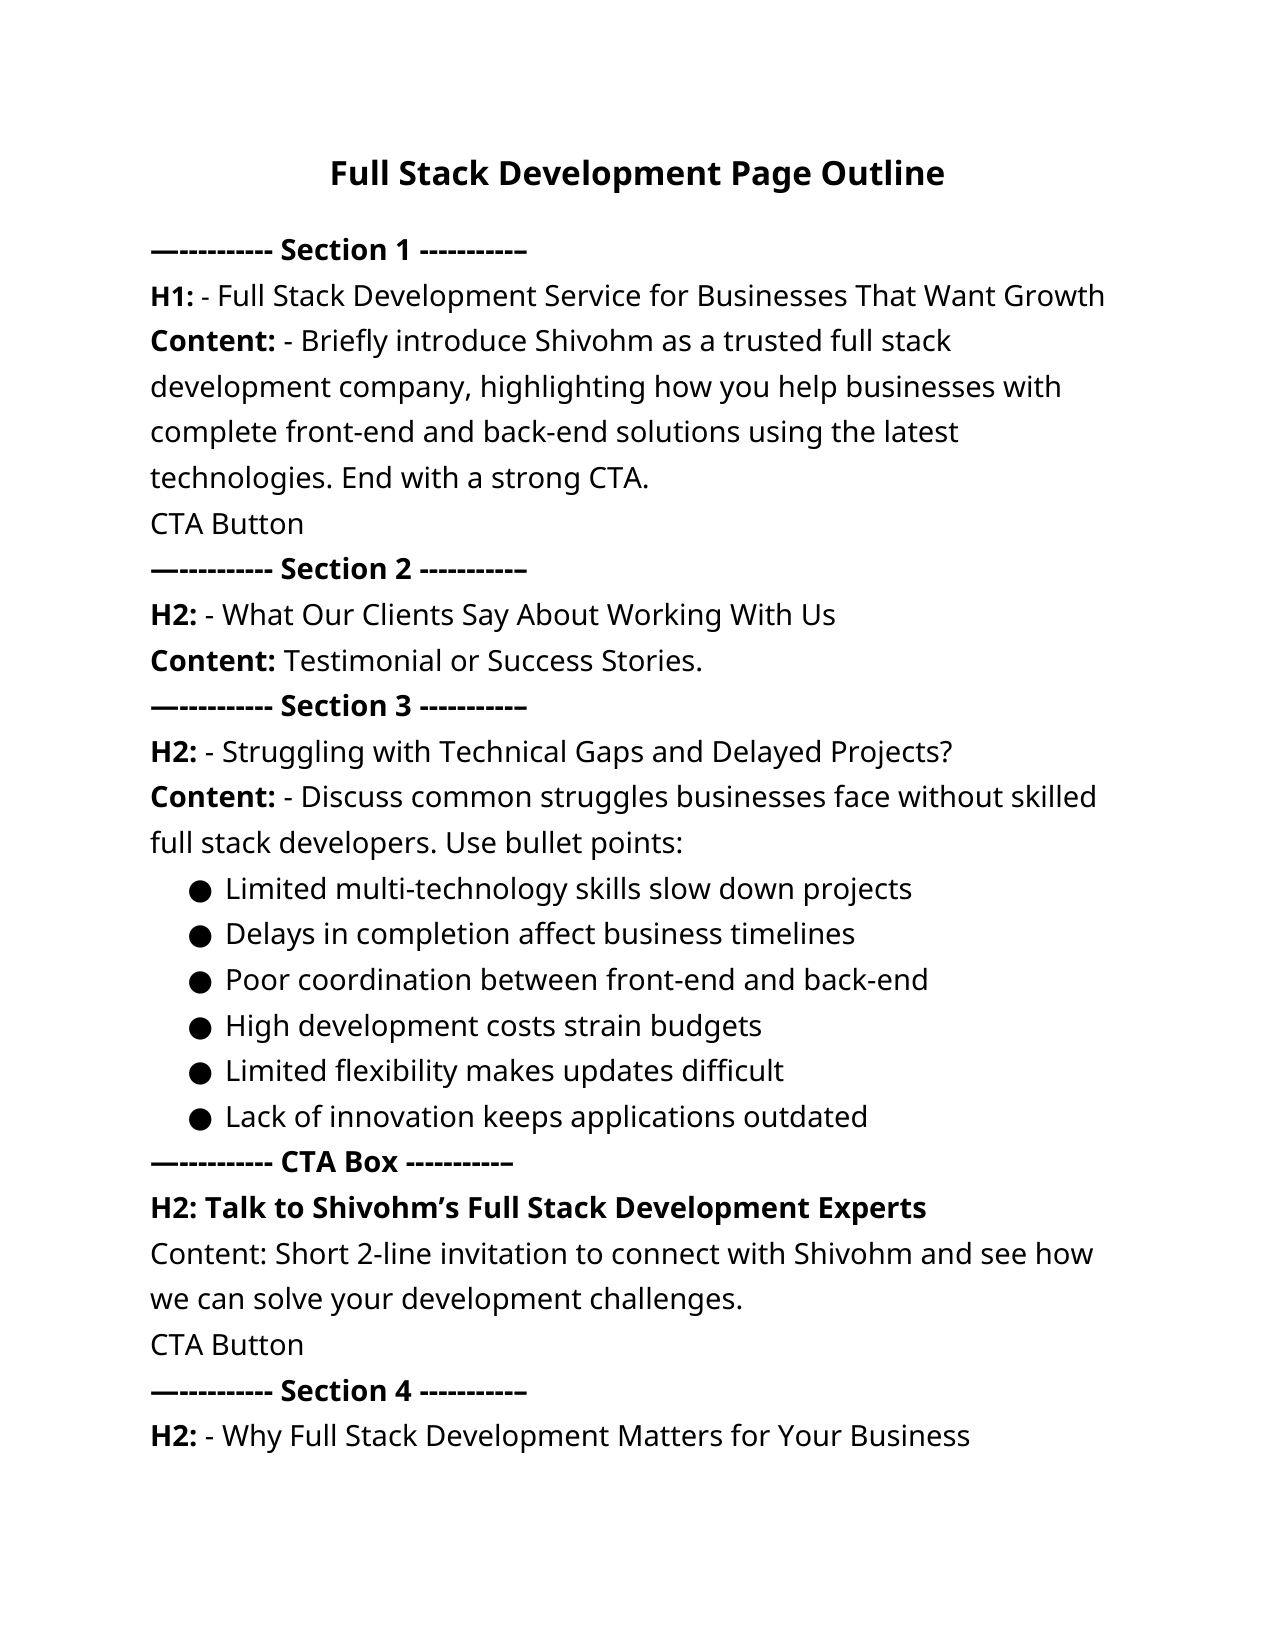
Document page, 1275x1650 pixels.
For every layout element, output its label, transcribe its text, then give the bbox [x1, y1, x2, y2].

text Content: - Briefly introduce Shivohm as a trusted full stack development company, highlighting how you help businesses with complete front-end and back-end solutions using the latest technologies. End with a strong CTA. [150, 321, 1125, 497]
list Limited flexibility makes updates difficult [187, 1051, 1125, 1090]
list Poor coordination between front-end and back-end [187, 959, 1125, 999]
list Delays in completion affect business timelines [187, 914, 1125, 953]
list Limited multi-technology skills slow down projects [187, 868, 1125, 908]
text —---------- Section 1 ----------– [150, 229, 1125, 269]
list High development costs strain budgets [187, 1005, 1125, 1044]
text H2: Talk to Shivohm’s Full Stack Development Experts [150, 1187, 1125, 1227]
text H1: - Full Stack Development Service for Businesses That Want Growth [150, 275, 1125, 314]
text —---------- Section 2 ----------– [150, 549, 1125, 588]
text Full Stack Development Page Outline [150, 150, 1125, 225]
text —---------- Section 4 ----------– [150, 1370, 1125, 1409]
text —---------- Section 3 ----------– [150, 686, 1125, 725]
text CTA Button [150, 1324, 1125, 1364]
text Content: Short 2-line invitation to connect with Shivohm and see how we can solve your development challenges. [150, 1233, 1125, 1318]
text Content: Testimonial or Success Stories. [150, 640, 1125, 679]
text H2: - Why Full Stack Development Matters for Your Business [150, 1416, 1125, 1455]
list Lack of innovation keeps applications outdated [187, 1096, 1125, 1136]
text H2: - What Our Clients Say About Working With Us [150, 594, 1125, 634]
text Content: - Discuss common struggles businesses face without skilled full stack developers. Use bullet points: [150, 777, 1125, 862]
text CTA Button [150, 503, 1125, 543]
text —---------- CTA Box ----------– [150, 1142, 1125, 1181]
text H2: - Struggling with Technical Gaps and Delayed Projects? [150, 731, 1125, 771]
